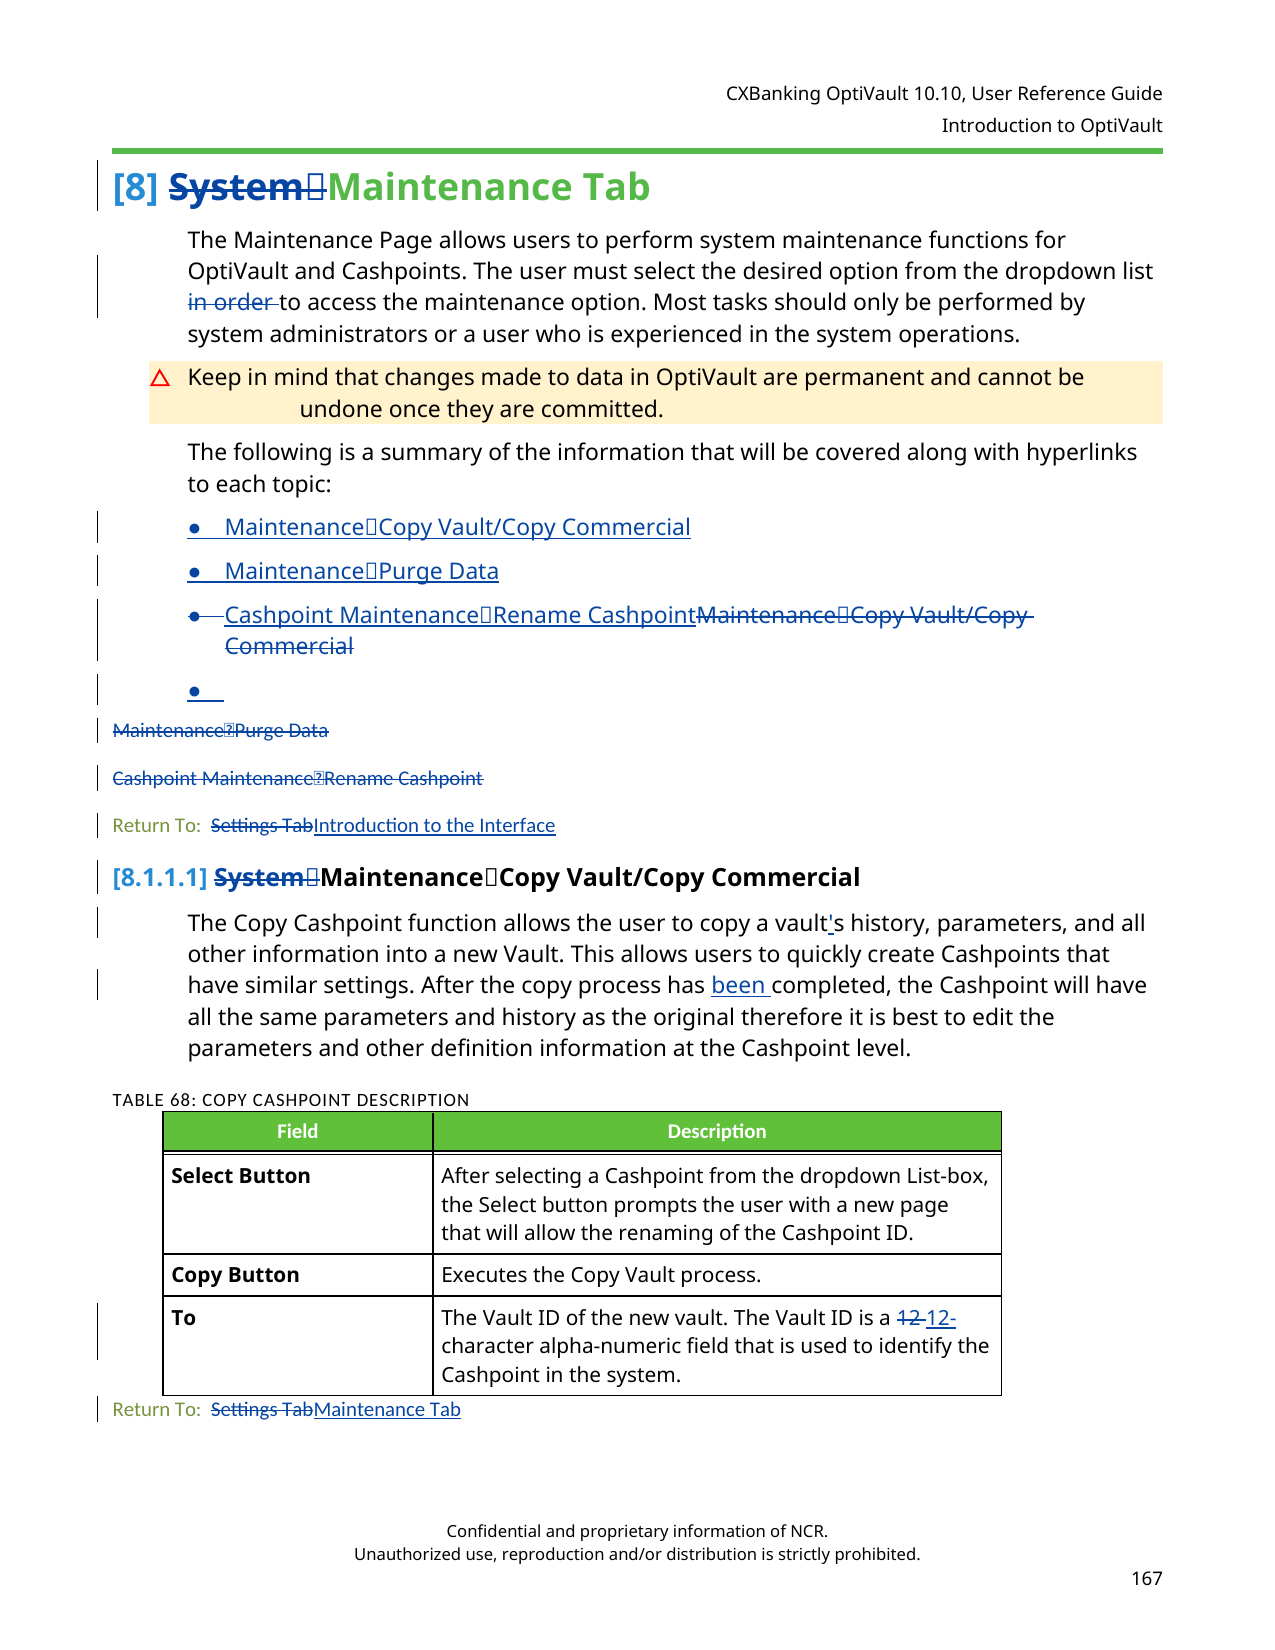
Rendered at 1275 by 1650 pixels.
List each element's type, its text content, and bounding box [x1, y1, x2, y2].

subtitle MaintenanceCopy Vault/Copy Commercial [112, 860, 1163, 894]
text The Copy Cashpoint function allows the user to copy a vaults history, parameters, and all other information into a new Vault. This allows users to quickly create Cashpoints that have similar settings. After the copy process has completed, the Cashpoint will have all the same parameters and history as the original therefore it is best to edit the parameters and other definition information at the Cashpoint level. [187, 907, 1163, 1063]
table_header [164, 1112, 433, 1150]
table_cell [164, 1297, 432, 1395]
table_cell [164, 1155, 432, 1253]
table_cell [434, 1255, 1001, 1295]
text Return To: [112, 1396, 1163, 1422]
text The Maintenance Page allows users to perform system maintenance functions for OptiVault and Cashpoints. The user must select the desired option from the dropdown list to access the maintenance option. Most tasks should only be performed by system administrators or a user who is experienced in the system operations. [187, 224, 1163, 349]
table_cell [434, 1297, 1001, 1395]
text The following is a summary of the information that will be covered along with hyperlinks to each topic: [187, 436, 1163, 499]
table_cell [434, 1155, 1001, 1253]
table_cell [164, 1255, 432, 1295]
text Keep in mind that changes made to data in OptiVault are permanent and cannot be undone once they are committed. [149, 361, 1163, 424]
text Return To: [112, 813, 1163, 838]
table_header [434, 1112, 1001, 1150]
subtitle Maintenance Tab [112, 160, 1163, 211]
